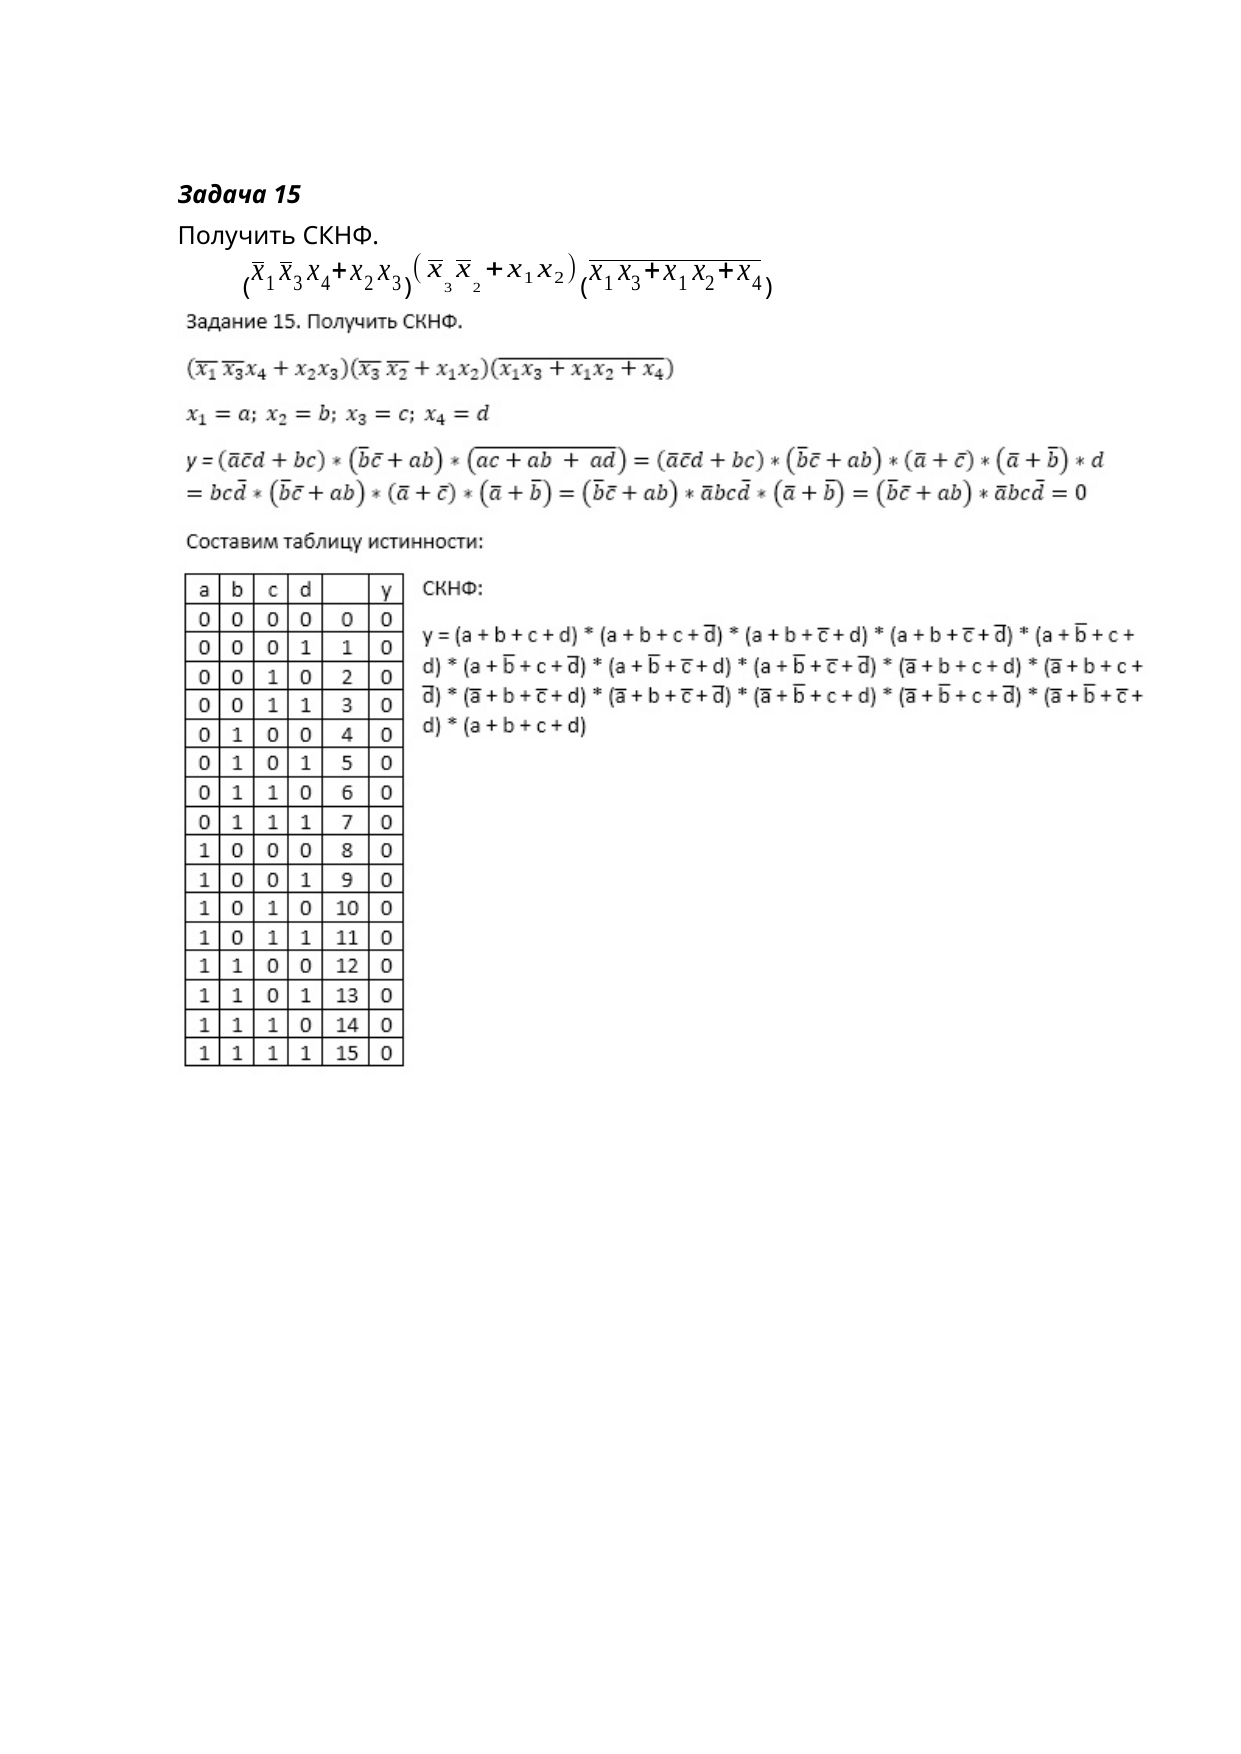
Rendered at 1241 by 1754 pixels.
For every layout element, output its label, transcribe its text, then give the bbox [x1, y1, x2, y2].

subtitle Задача 15 [177, 177, 1152, 211]
text ()() [177, 252, 1152, 303]
text Получить СКНФ. [177, 217, 1152, 252]
picture [177, 302, 1151, 1076]
